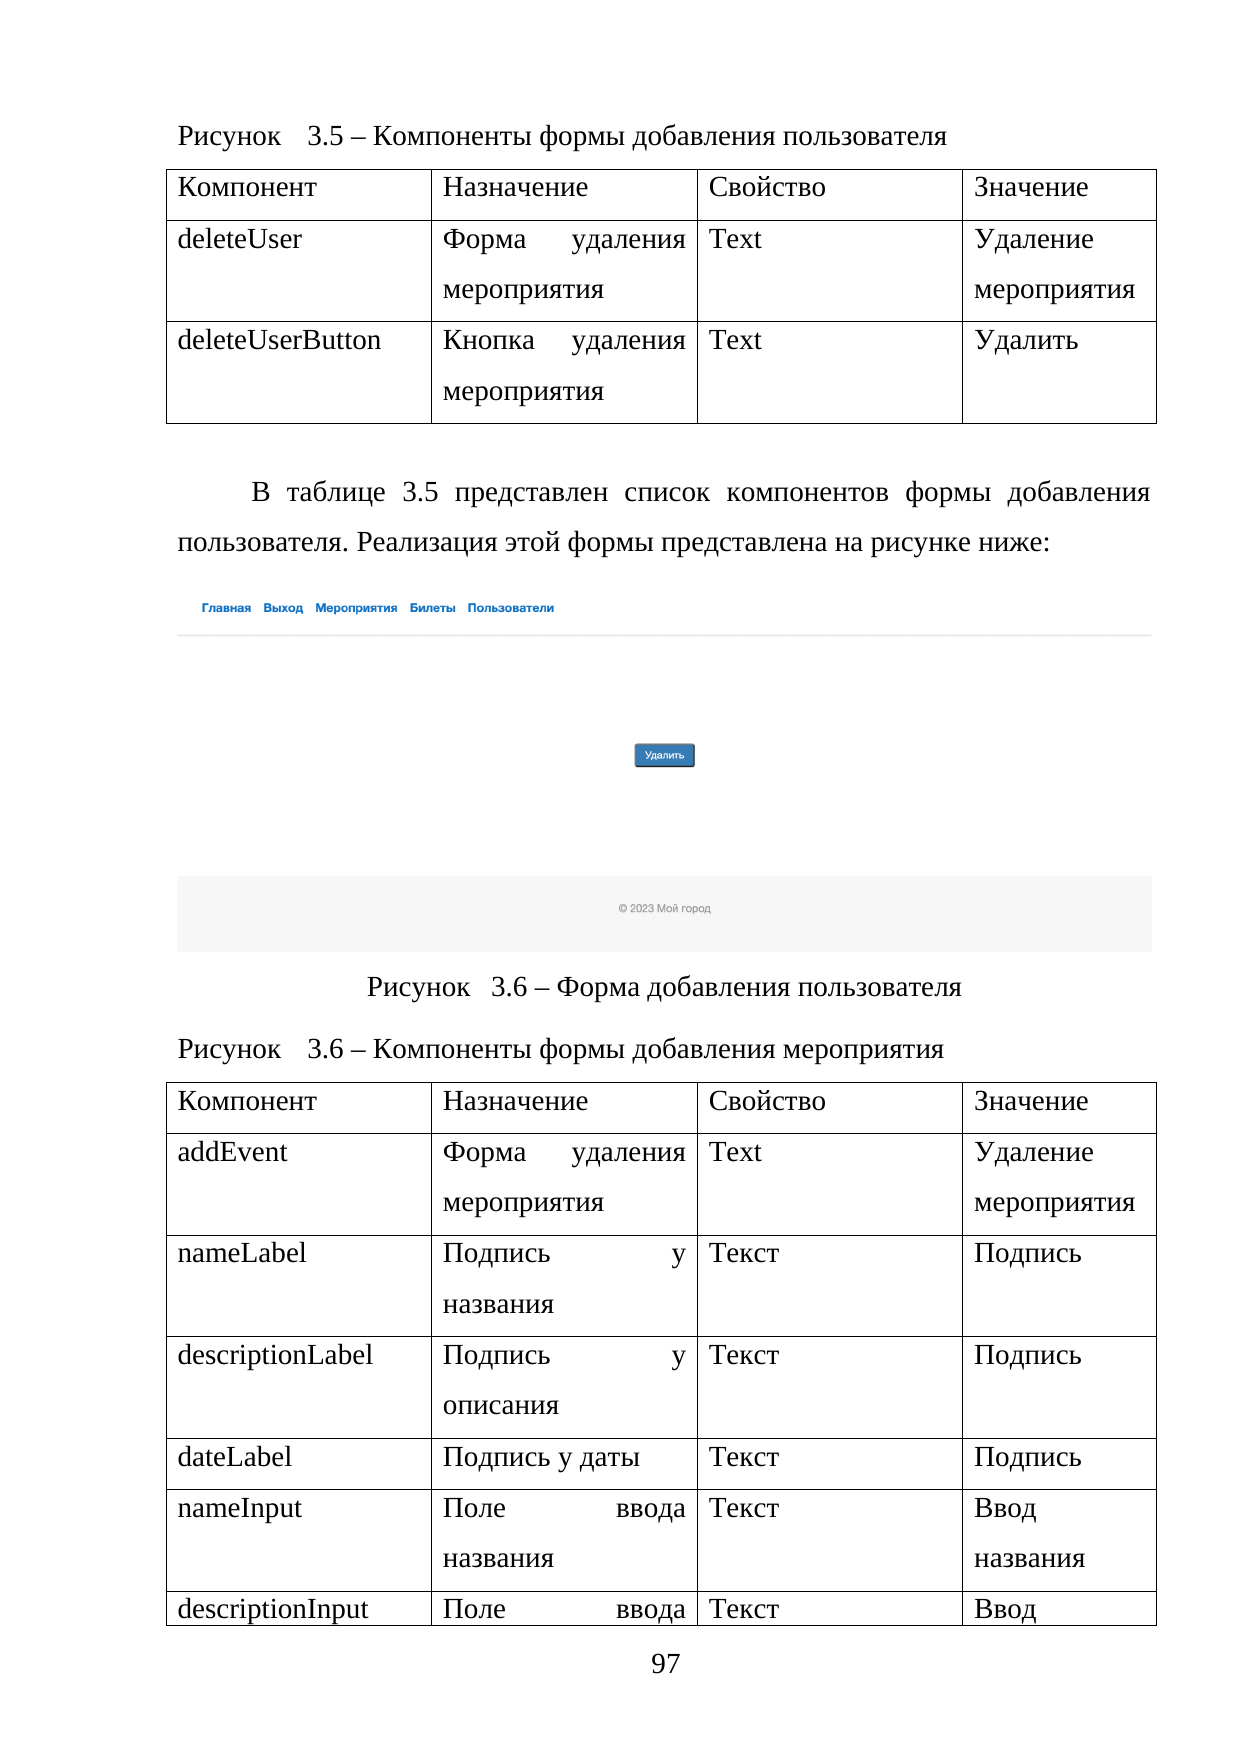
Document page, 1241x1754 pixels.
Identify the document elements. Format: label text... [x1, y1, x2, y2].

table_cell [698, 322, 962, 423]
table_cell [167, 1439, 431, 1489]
list 3.6 – Форма добавления пользователя [177, 969, 1152, 1002]
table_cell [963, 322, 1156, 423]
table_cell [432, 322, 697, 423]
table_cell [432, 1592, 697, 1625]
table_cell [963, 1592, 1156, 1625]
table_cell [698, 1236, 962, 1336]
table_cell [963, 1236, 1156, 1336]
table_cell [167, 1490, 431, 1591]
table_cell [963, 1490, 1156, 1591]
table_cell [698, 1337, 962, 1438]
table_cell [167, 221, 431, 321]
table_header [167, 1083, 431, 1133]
list 3.5 – Компоненты формы добавления пользователя [177, 118, 1152, 152]
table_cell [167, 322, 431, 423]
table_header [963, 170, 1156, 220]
text В таблице 3.5 представлен список компонентов формы добавления пользователя. Реализация этой формы представлена на рисунке ниже: [177, 474, 1152, 558]
picture [177, 587, 1152, 952]
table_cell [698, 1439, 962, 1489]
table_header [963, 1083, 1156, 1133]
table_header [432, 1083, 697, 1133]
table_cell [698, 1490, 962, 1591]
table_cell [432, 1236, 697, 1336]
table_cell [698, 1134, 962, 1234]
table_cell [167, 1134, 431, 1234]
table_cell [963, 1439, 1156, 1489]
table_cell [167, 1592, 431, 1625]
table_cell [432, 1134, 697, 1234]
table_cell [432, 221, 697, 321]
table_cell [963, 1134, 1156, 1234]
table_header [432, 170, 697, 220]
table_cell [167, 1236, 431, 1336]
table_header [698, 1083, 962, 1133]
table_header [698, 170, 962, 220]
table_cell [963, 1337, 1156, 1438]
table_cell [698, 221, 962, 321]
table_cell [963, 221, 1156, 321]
list 3.6 – Компоненты формы добавления мероприятия [177, 1031, 1152, 1065]
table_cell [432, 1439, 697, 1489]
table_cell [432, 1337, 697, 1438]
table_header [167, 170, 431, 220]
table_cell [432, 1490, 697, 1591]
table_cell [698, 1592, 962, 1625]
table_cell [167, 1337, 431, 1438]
